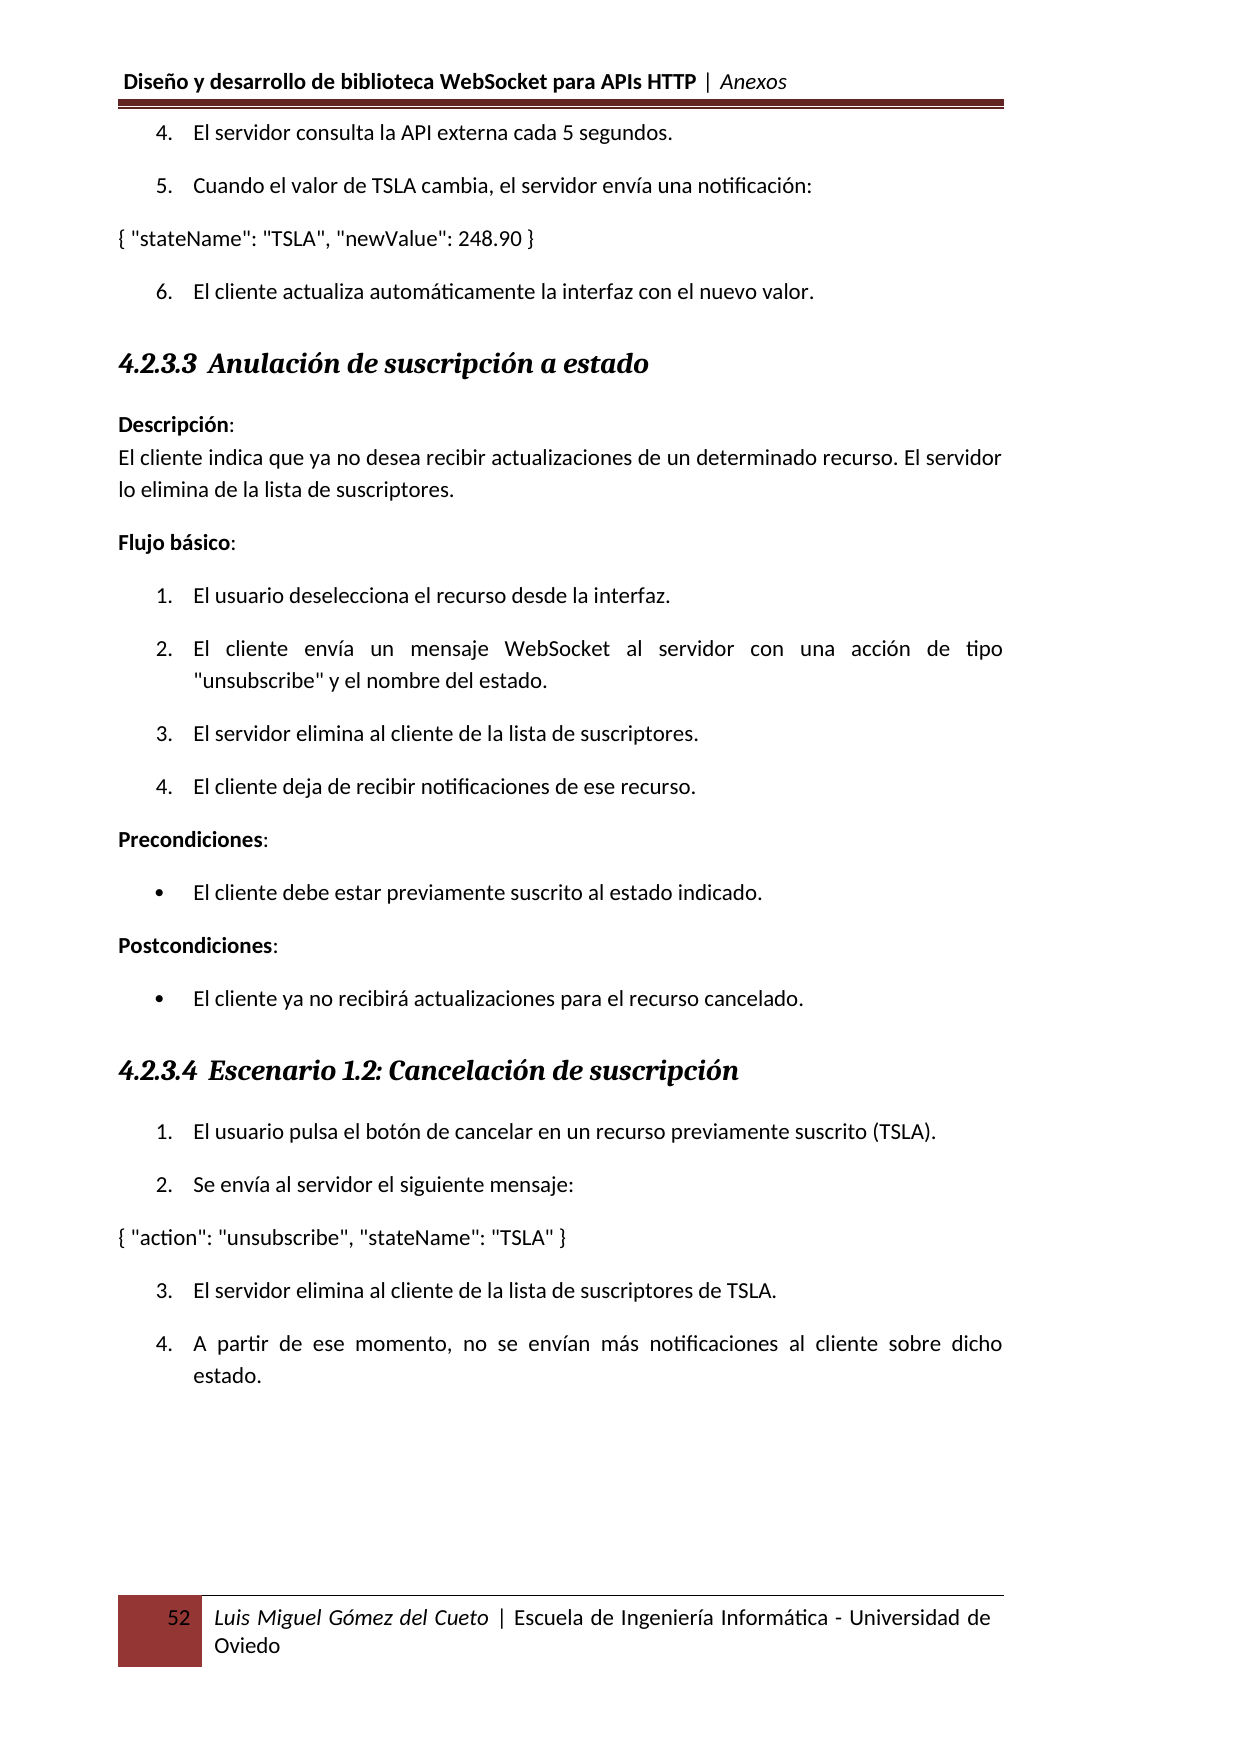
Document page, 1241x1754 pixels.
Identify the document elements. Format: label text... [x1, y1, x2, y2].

list El cliente deja de recibir notificaciones de ese recurso. [156, 772, 1004, 800]
subtitle Escenario 1.2: Cancelación de suscripción [118, 1054, 1004, 1087]
text Descripción: El cliente indica que ya no desea recibir actualizaciones de un determinado recurso. El servidor lo elimina de la lista de suscriptores. [118, 410, 1004, 503]
text { "stateName": "TSLA", "newValue": 248.90 } [118, 224, 1004, 252]
list El cliente ya no recibirá actualizaciones para el recurso cancelado. [156, 984, 1004, 1012]
list A partir de ese momento, no se envían más notificaciones al cliente sobre dicho estado. [156, 1329, 1004, 1390]
list El servidor elimina al cliente de la lista de suscriptores de TSLA. [156, 1276, 1004, 1304]
list El cliente debe estar previamente suscrito al estado indicado. [156, 878, 1004, 906]
list El cliente envía un mensaje WebSocket al servidor con una acción de tipo "unsubscribe" y el nombre del estado. [156, 634, 1004, 694]
text { "action": "unsubscribe", "stateName": "TSLA" } [118, 1223, 1004, 1251]
list El usuario pulsa el botón de cancelar en un recurso previamente suscrito (TSLA). [156, 1117, 1004, 1145]
text Precondiciones: [118, 825, 1004, 853]
list El usuario deselecciona el recurso desde la interfaz. [156, 581, 1004, 609]
list El servidor elimina al cliente de la lista de suscriptores. [156, 719, 1004, 747]
list El servidor consulta la API externa cada 5 segundos. [156, 118, 1004, 146]
list El cliente actualiza automáticamente la interfaz con el nuevo valor. [156, 277, 1004, 305]
subtitle Anulación de suscripción a estado [118, 347, 1004, 380]
text Flujo básico: [118, 528, 1004, 556]
list Se envía al servidor el siguiente mensaje: [156, 1170, 1004, 1198]
text Postcondiciones: [118, 931, 1004, 959]
list Cuando el valor de TSLA cambia, el servidor envía una notificación: [156, 171, 1004, 199]
